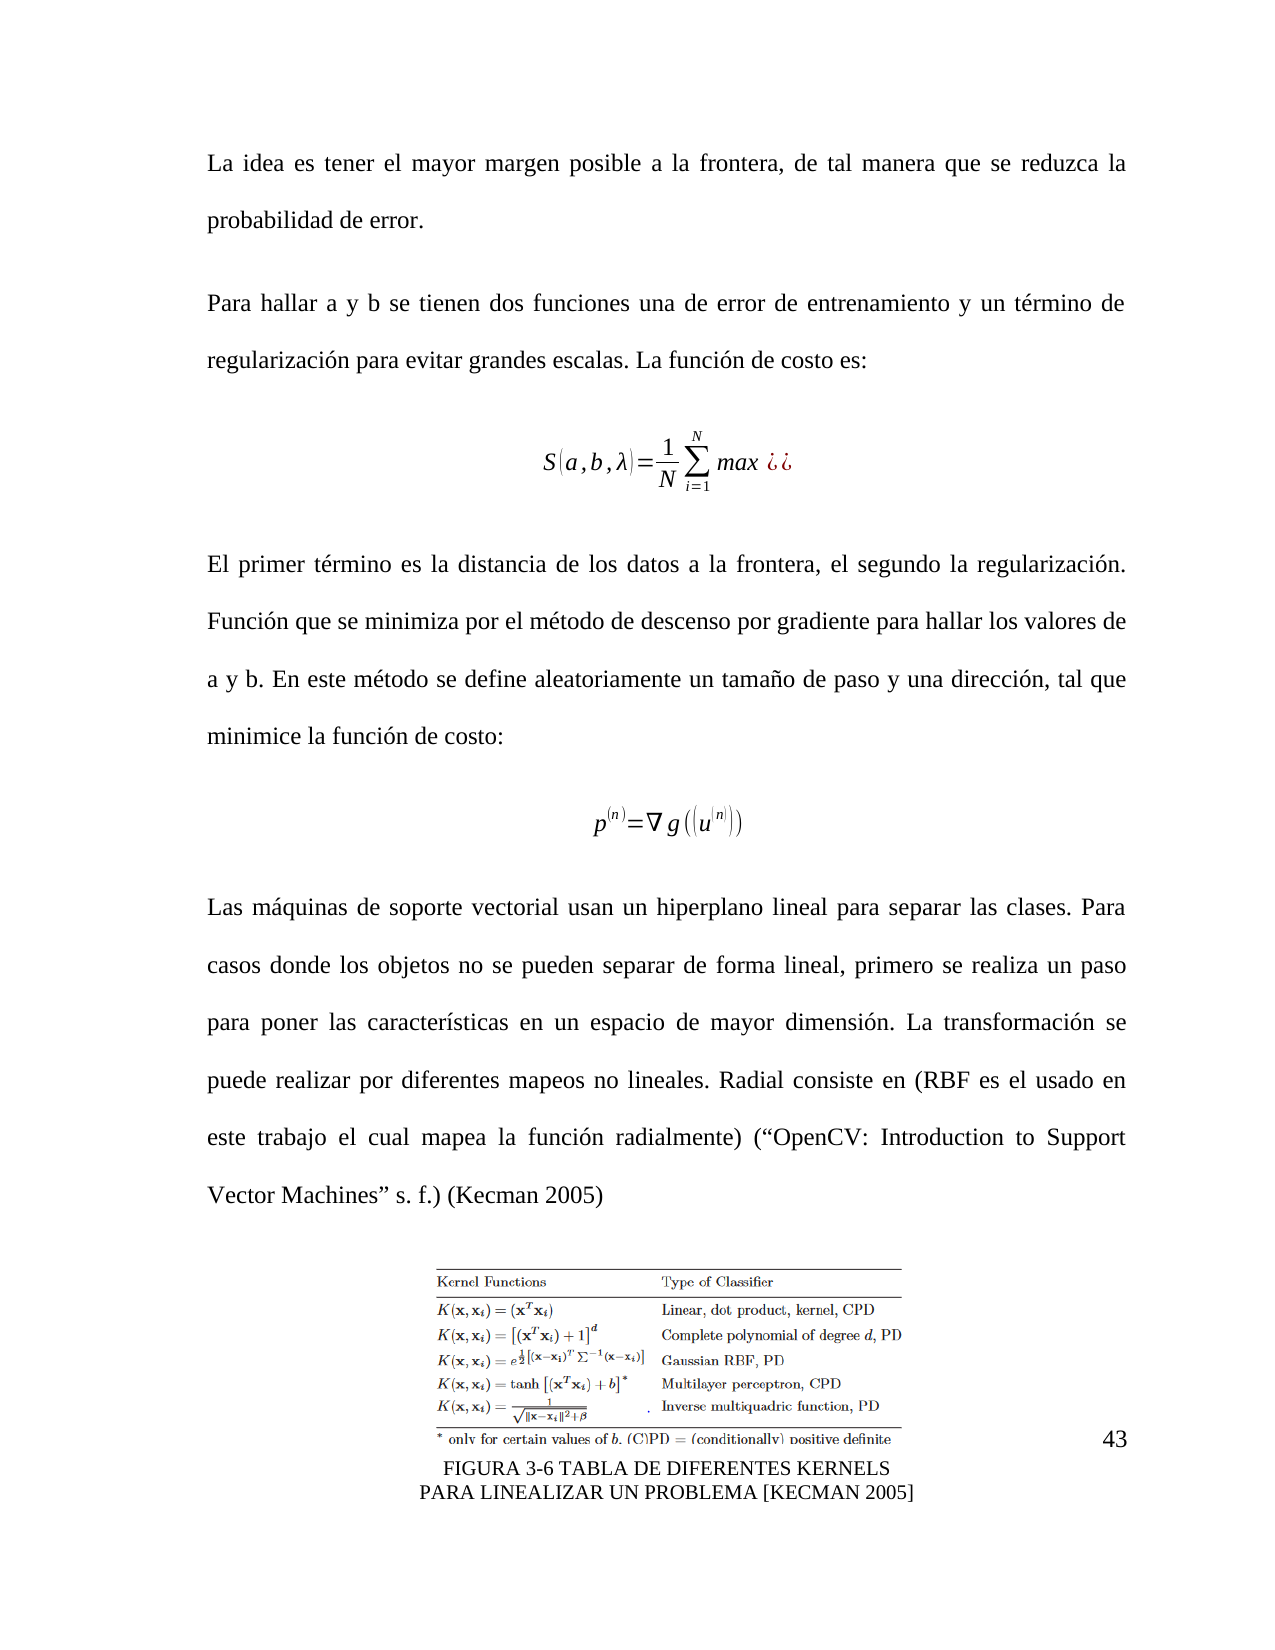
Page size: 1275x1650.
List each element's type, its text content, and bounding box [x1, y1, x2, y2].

text El primer término es la distancia de los datos a la frontera, el segundo la regularización. Función que se minimiza por el método de descenso por gradiente para hallar los valores de a y b. En este método se define aleatoriamente un tamaño de paso y una dirección, tal que minimice la función de costo: [207, 549, 1127, 750]
picture [415, 1262, 915, 1444]
text Para hallar a y b se tienen dos funciones una de error de entrenamiento y un término de regularización para evitar grandes escalas. La función de costo es: [207, 288, 1127, 374]
text Las máquinas de soporte vectorial usan un hiperplano lineal para separar las clases. Para casos donde los objetos no se pueden separar de forma lineal, primero se realiza un paso para poner las características en un espacio de mayor dimensión. La transformación se puede realizar por diferentes mapeos no lineales. Radial consiste en (RBF es el usado en este trabajo el cual mapea la función radialmente) (“OpenCV: Introduction to Support Vector Machines” s. f.) (Kecman 2005) [207, 892, 1127, 1209]
text La idea es tener el mayor margen posible a la frontera, de tal manera que se reduzca la probabilidad de error. [207, 148, 1127, 234]
